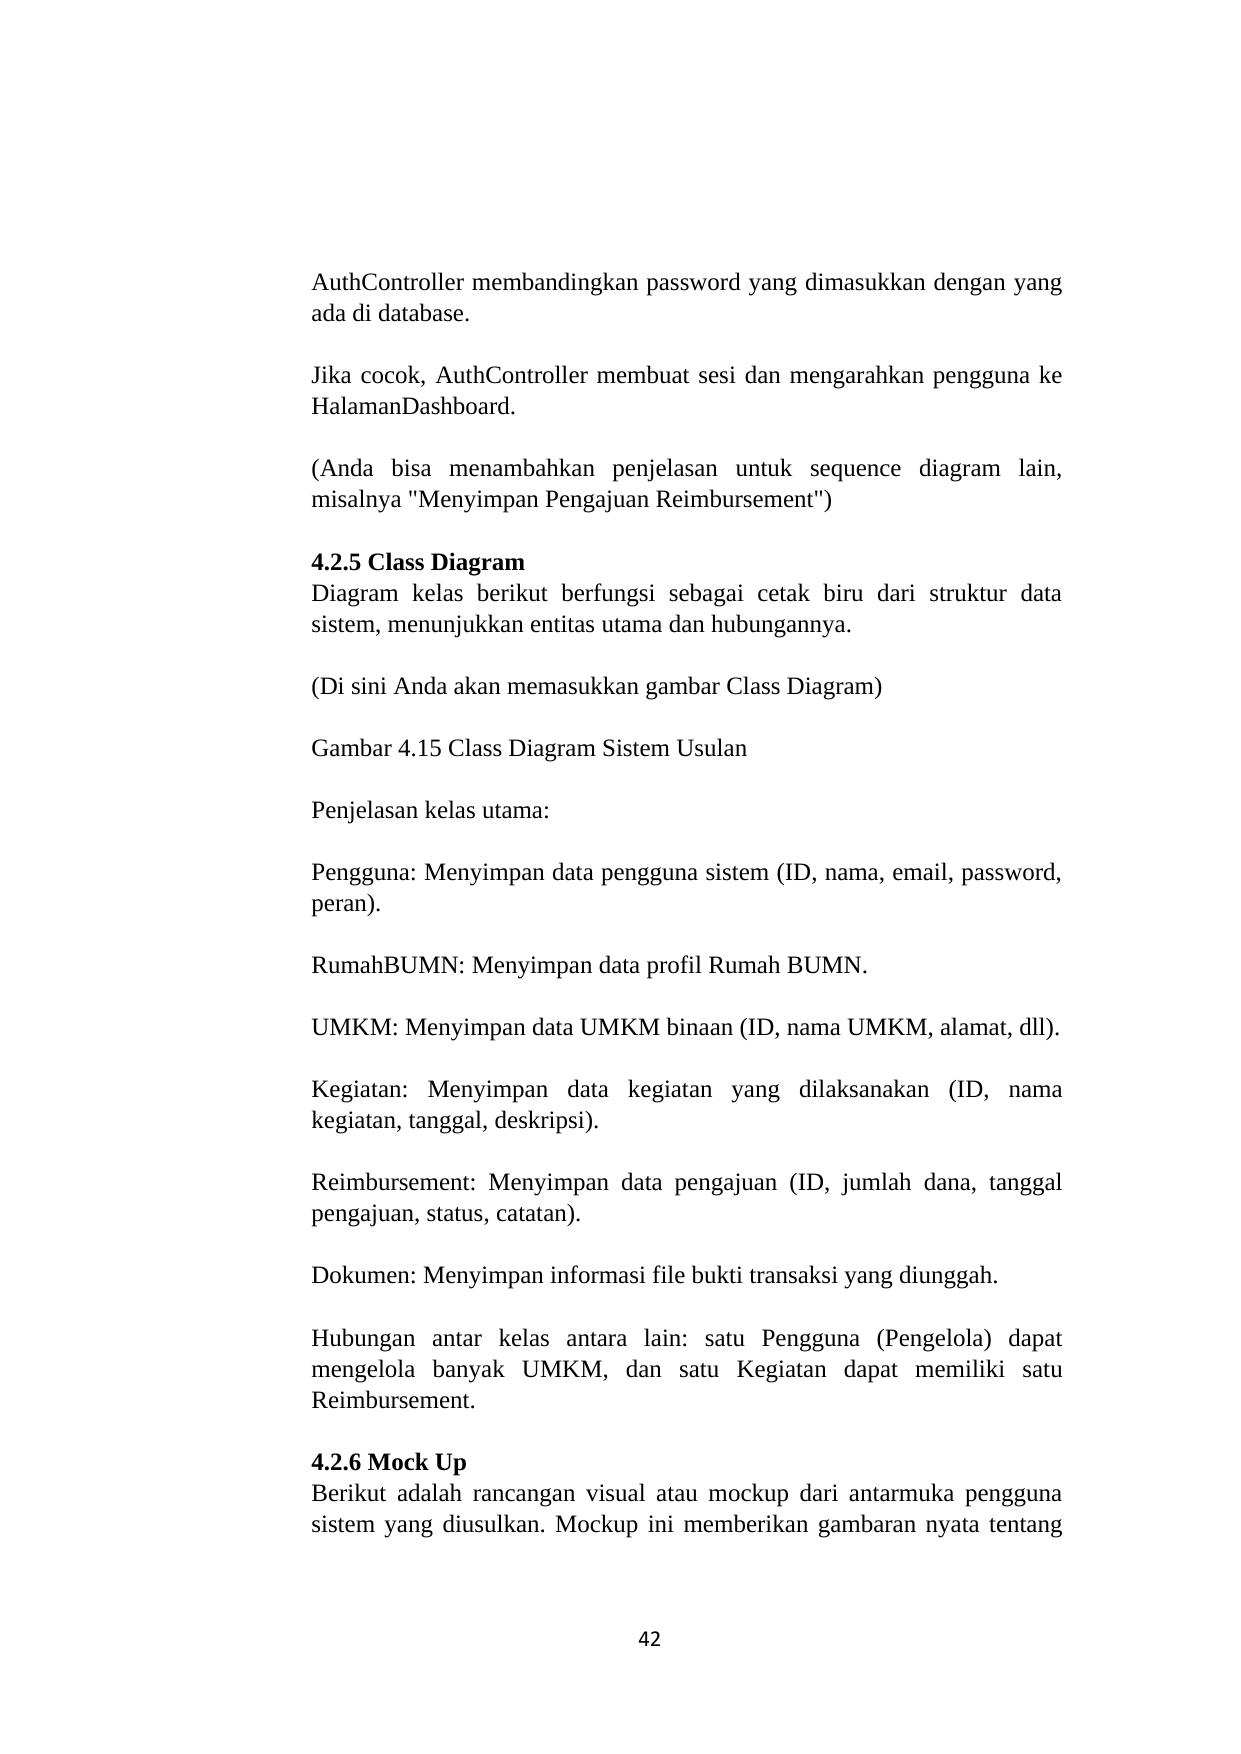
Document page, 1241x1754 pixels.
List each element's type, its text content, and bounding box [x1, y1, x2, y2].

text RumahBUMN: Menyimpan data profil Rumah BUMN. [311, 950, 1063, 979]
subtitle 4.2.5 Class Diagram [236, 547, 1063, 575]
text Gambar 4.15 Class Diagram Sistem Usulan [311, 733, 1063, 762]
text Diagram kelas berikut berfungsi sebagai cetak biru dari struktur data sistem, menunjukkan entitas utama dan hubungannya. [311, 578, 1063, 637]
text Hubungan antar kelas antara lain: satu Pengguna (Pengelola) dapat mengelola banyak UMKM, dan satu Kegiatan dapat memiliki satu Reimbursement. [311, 1323, 1063, 1413]
text Dokumen: Menyimpan informasi file bukti transaksi yang diunggah. [311, 1261, 1063, 1289]
text Kegiatan: Menyimpan data kegiatan yang dilaksanakan (ID, nama kegiatan, tanggal, deskripsi). [311, 1074, 1063, 1134]
text AuthController membandingkan password yang dimasukkan dengan yang ada di database. [311, 267, 1063, 327]
text (Di sini Anda akan memasukkan gambar Class Diagram) [311, 671, 1063, 699]
text Penjelasan kelas utama: [311, 795, 1063, 824]
text Jika cocok, AuthController membuat sesi dan mengarahkan pengguna ke HalamanDashboard. [311, 360, 1063, 420]
text UMKM: Menyimpan data UMKM binaan (ID, nama UMKM, alamat, dll). [311, 1012, 1063, 1041]
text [311, 1478, 1063, 1538]
subtitle 4.2.6 Mock Up [236, 1447, 1063, 1476]
text Pengguna: Menyimpan data pengguna sistem (ID, nama, email, password, peran). [311, 857, 1063, 917]
text (Anda bisa menambahkan penjelasan untuk sequence diagram lain, misalnya "Menyimpan Pengajuan Reimbursement") [311, 453, 1063, 513]
text Reimbursement: Menyimpan data pengajuan (ID, jumlah dana, tanggal pengajuan, status, catatan). [311, 1167, 1063, 1227]
